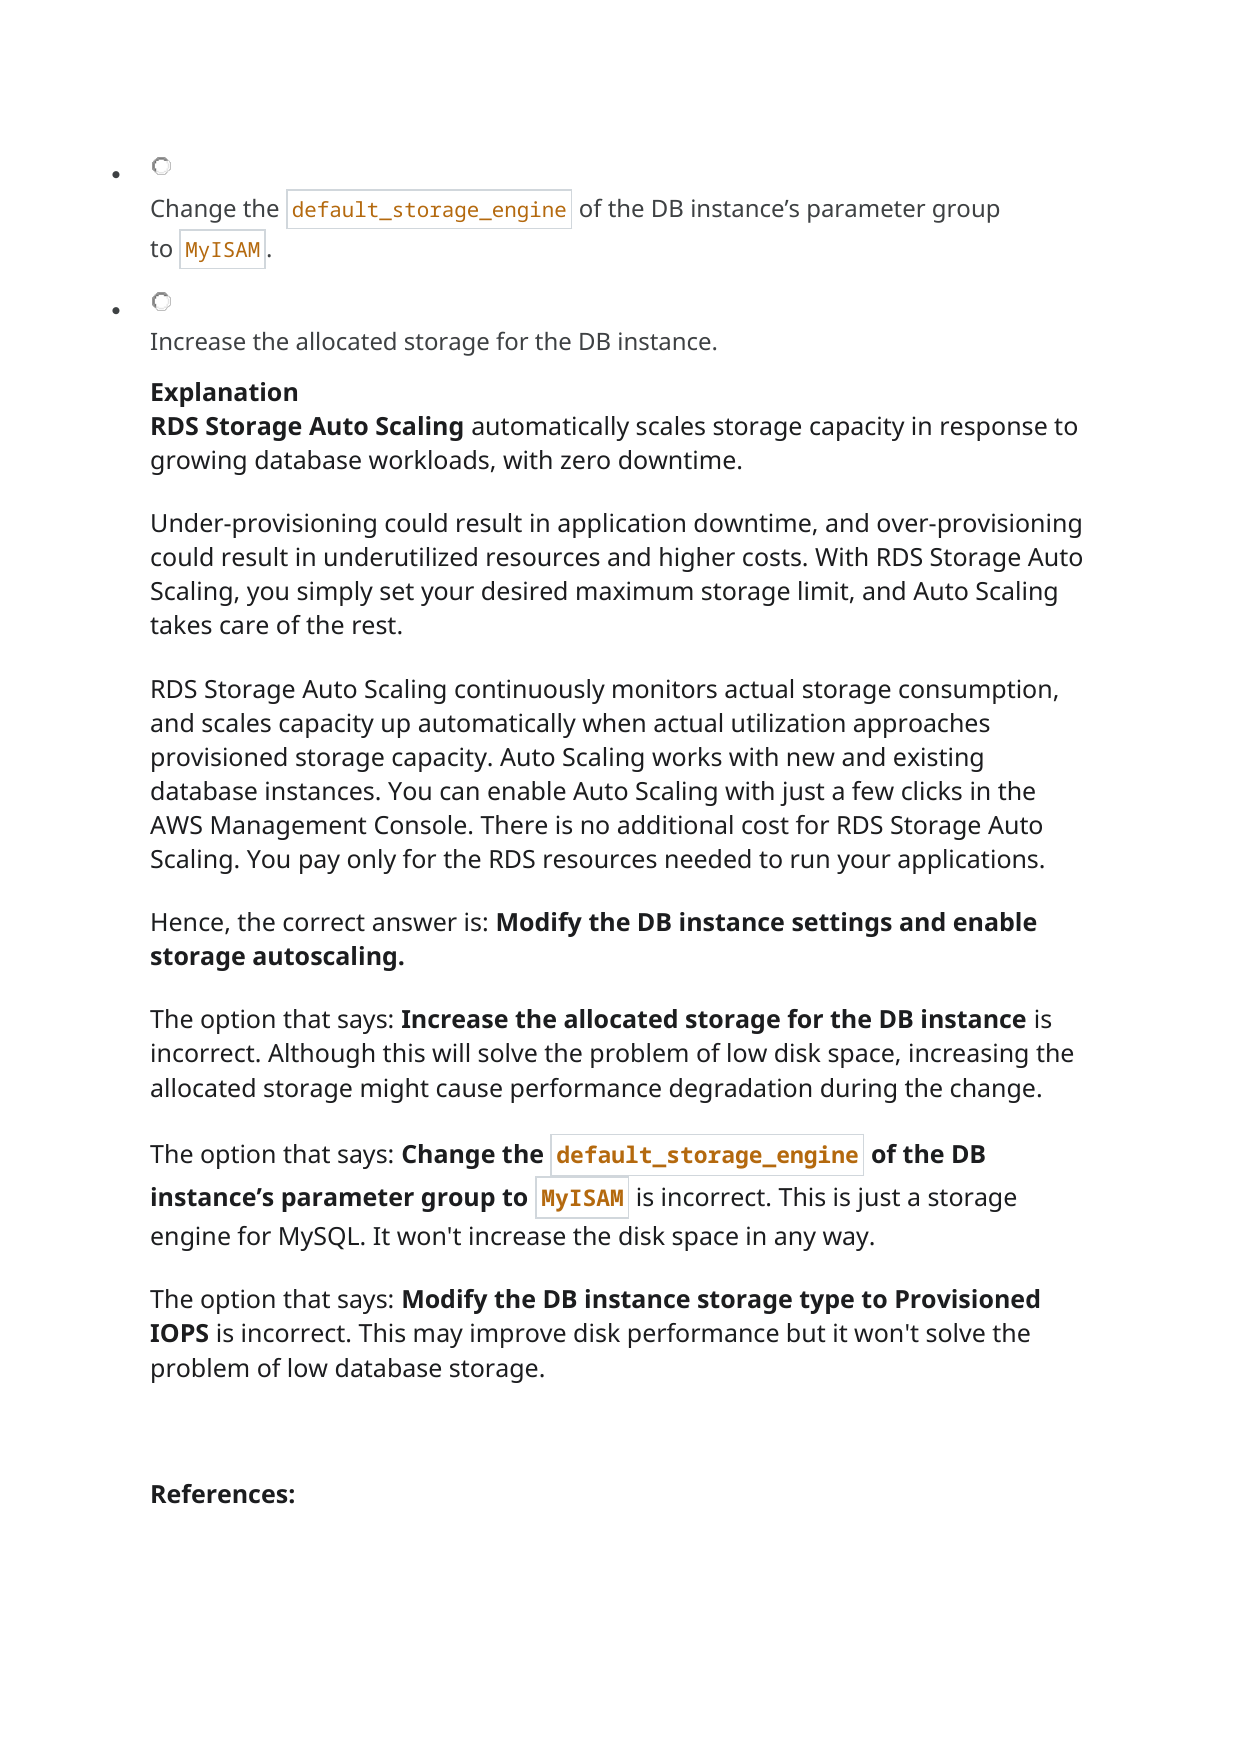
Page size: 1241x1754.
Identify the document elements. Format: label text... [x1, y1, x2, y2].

list ​ [112, 286, 1090, 325]
text Explanation [150, 374, 1090, 408]
text RDS Storage Auto Scaling continuously monitors actual storage consumption, and scales capacity up automatically when actual utilization approaches provisioned storage capacity. Auto Scaling works with new and existing database instances. You can enable Auto Scaling with just a few clicks in the AWS Management Console. There is no additional cost for RDS Storage Auto Scaling. You pay only for the RDS resources needed to run your applications. [150, 671, 1090, 876]
list ​ [112, 150, 1090, 189]
text RDS Storage Auto Scaling automatically scales storage capacity in response to growing database workloads, with zero downtime. [150, 408, 1090, 477]
text The option that says: Modify the DB instance storage type to Provisioned IOPS is incorrect. This may improve disk performance but it won't solve the problem of low database storage. [150, 1282, 1090, 1384]
text The option that says: Increase the allocated storage for the DB instance is incorrect. Although this will solve the problem of low disk space, increasing the allocated storage might cause performance degradation during the change. [150, 1002, 1090, 1104]
text The option that says: Change the default_storage_engine of the DB instance’s parameter group to MyISAM is incorrect. This is just a storage engine for MySQL. It won't increase the disk space in any way. [150, 1133, 1090, 1253]
text Increase the allocated storage for the DB instance. [150, 325, 1090, 358]
text Hence, the correct answer is: Modify the DB instance settings and enable storage autoscaling. [150, 905, 1090, 973]
text Under-provisioning could result in application downtime, and over-provisioning could result in underutilized resources and higher costs. With RDS Storage Auto Scaling, you simply set your desired maximum storage limit, and Auto Scaling takes care of the rest. [150, 506, 1090, 642]
text References: [150, 1477, 1090, 1511]
text Change the default_storage_engine of the DB instance’s parameter group to MyISAM. [150, 189, 1090, 269]
